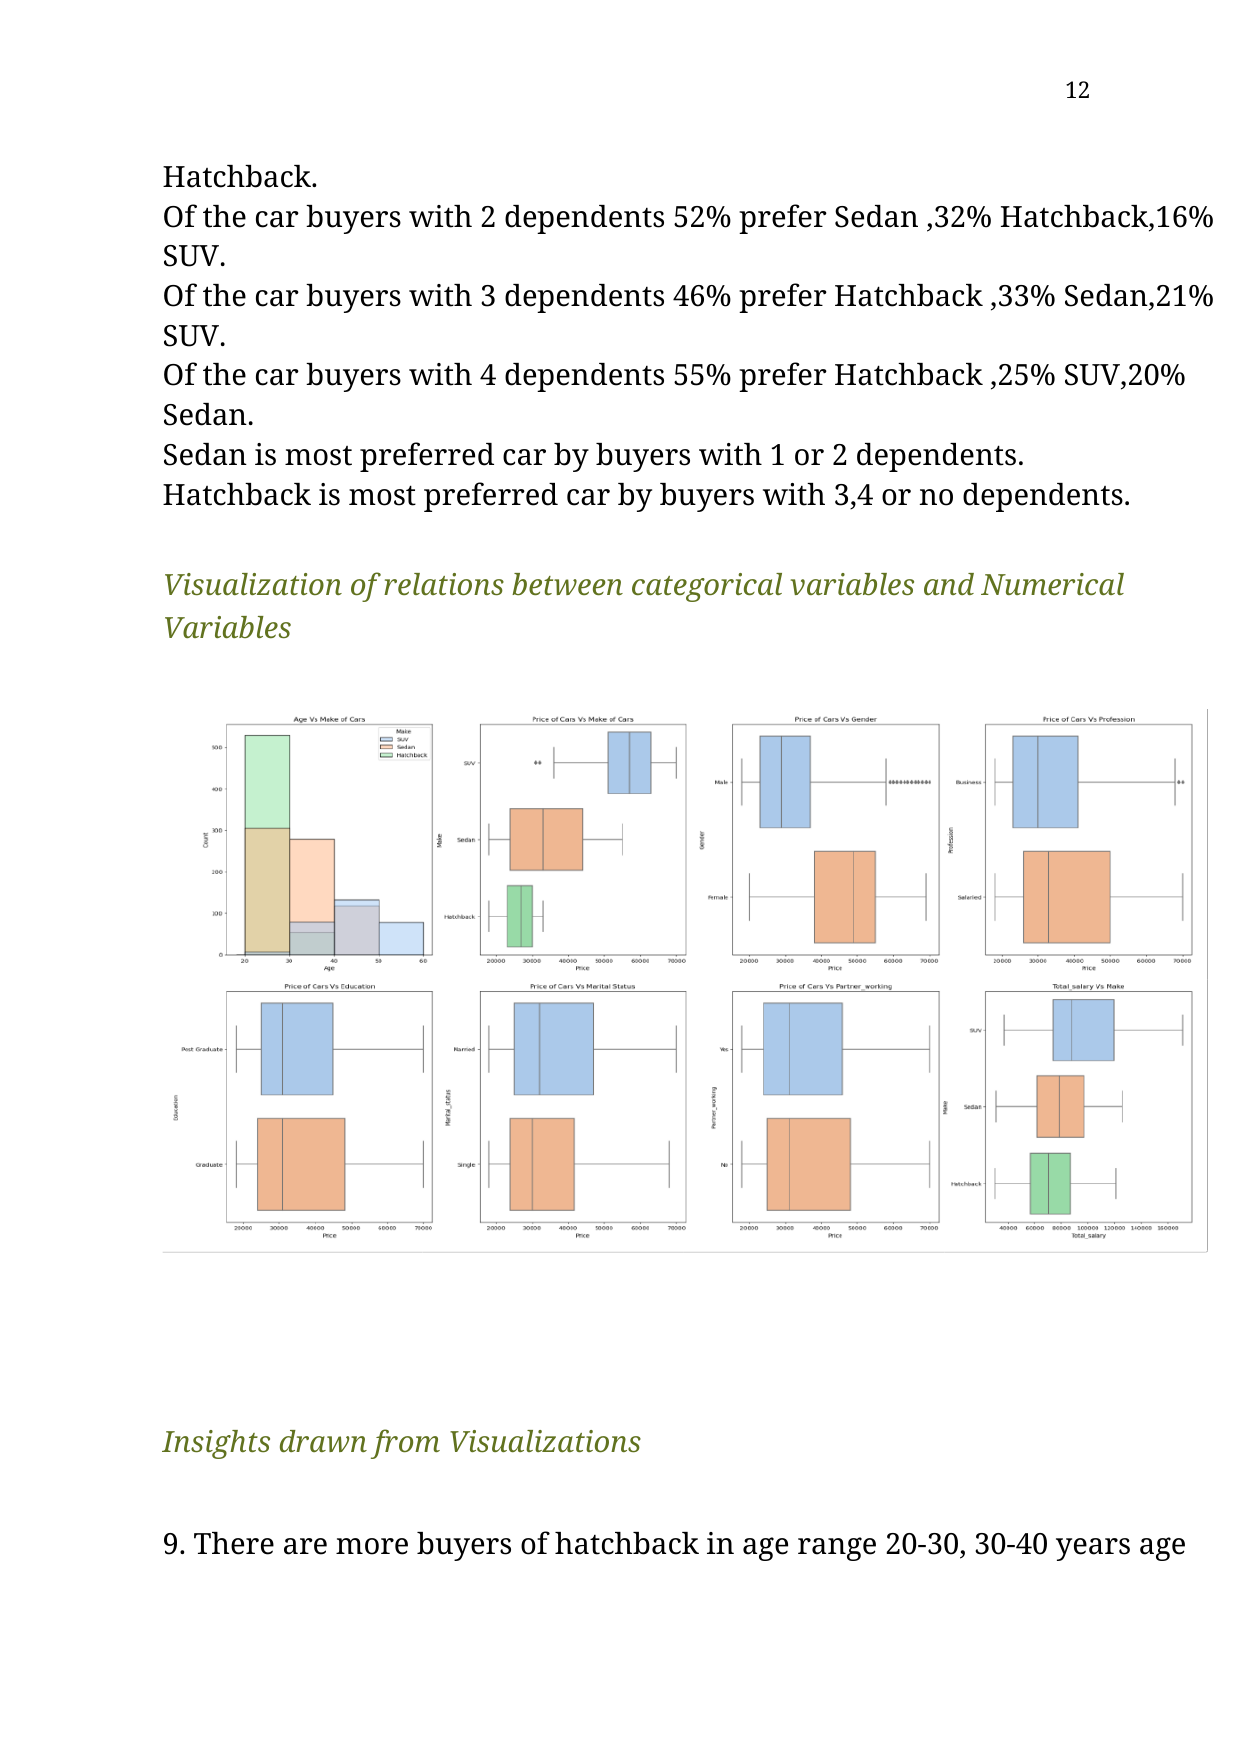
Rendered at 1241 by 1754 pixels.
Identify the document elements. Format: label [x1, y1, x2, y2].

picture [162, 709, 1212, 1253]
table_cell [150, 150, 1234, 1569]
